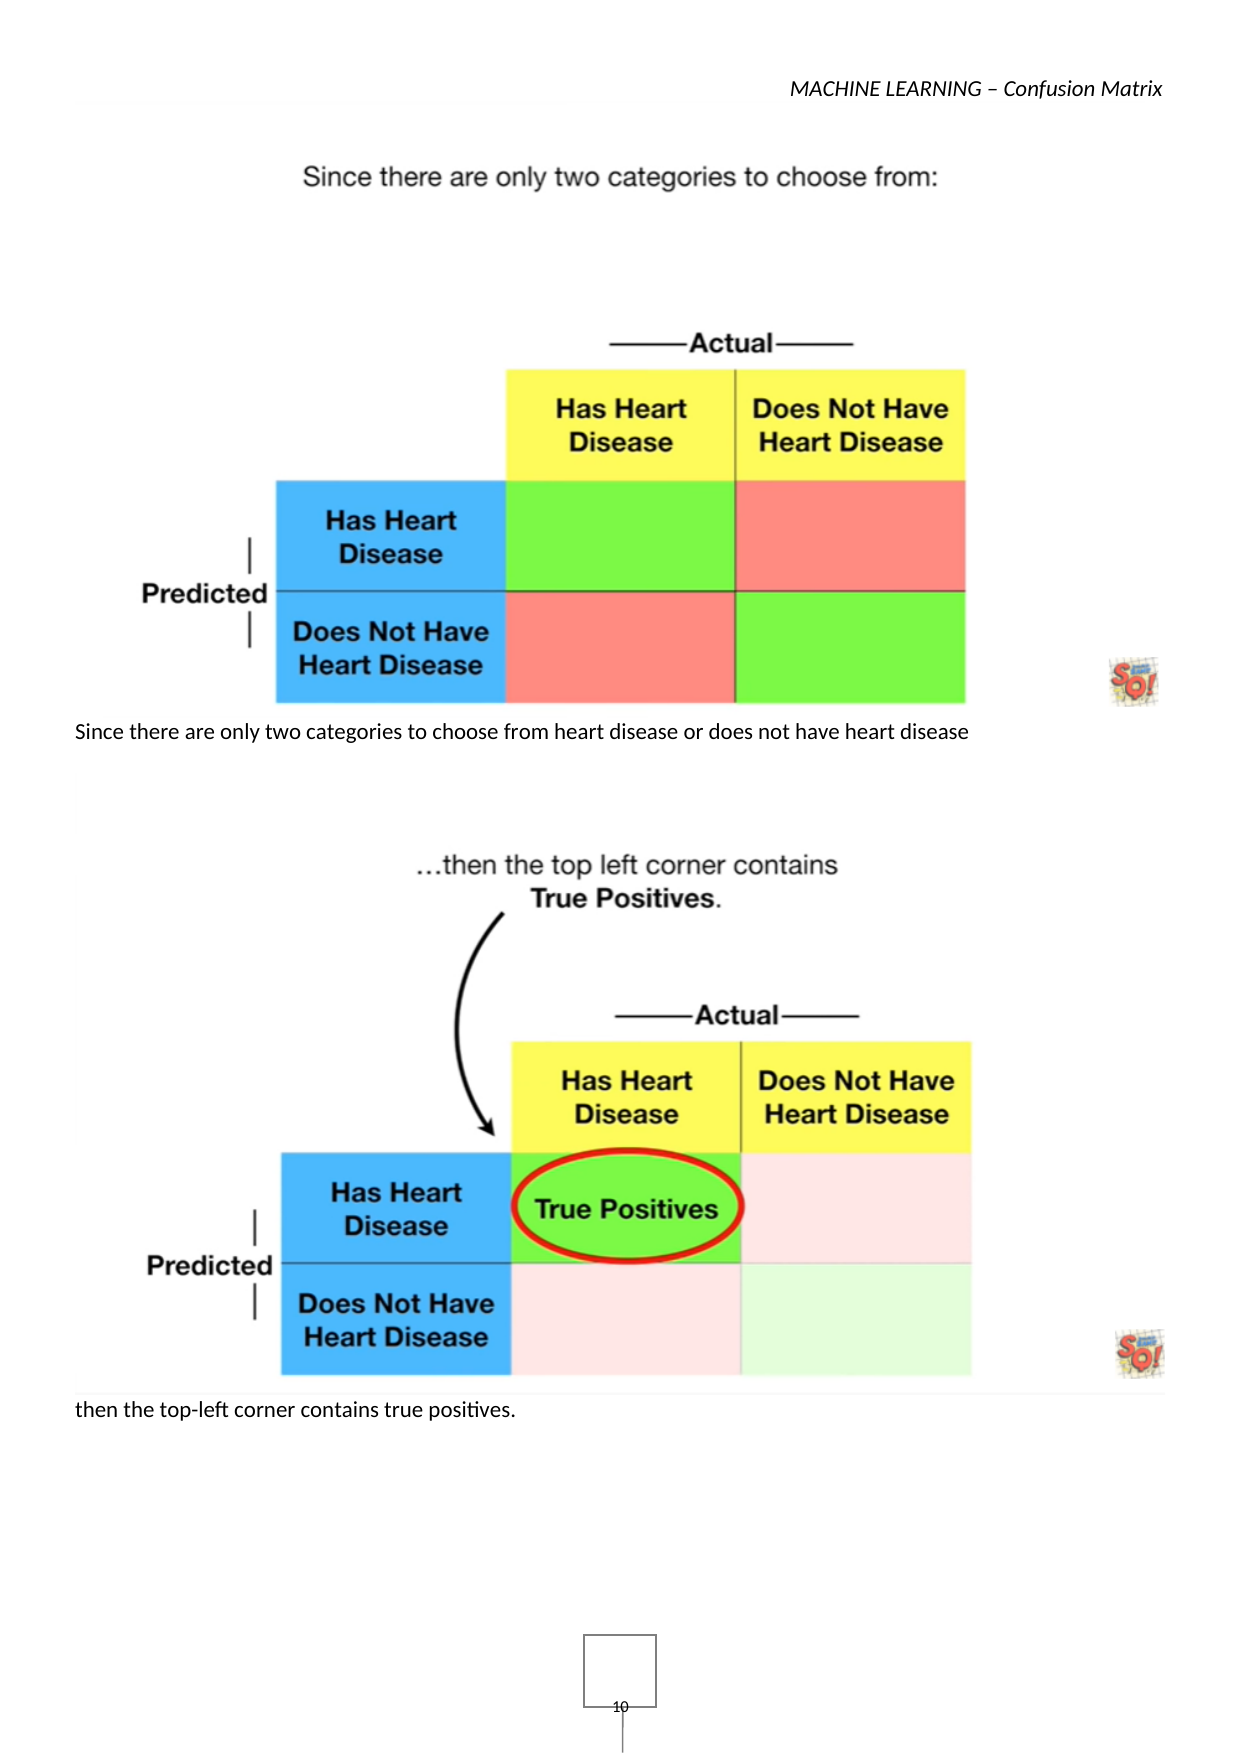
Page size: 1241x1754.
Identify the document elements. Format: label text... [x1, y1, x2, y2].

picture [75, 101, 1166, 718]
picture [75, 773, 1166, 1395]
text then the top-left corner contains true positives. [75, 1395, 1165, 1423]
text Since there are only two categories to choose from heart disease or does not have heart disease [75, 718, 1165, 745]
